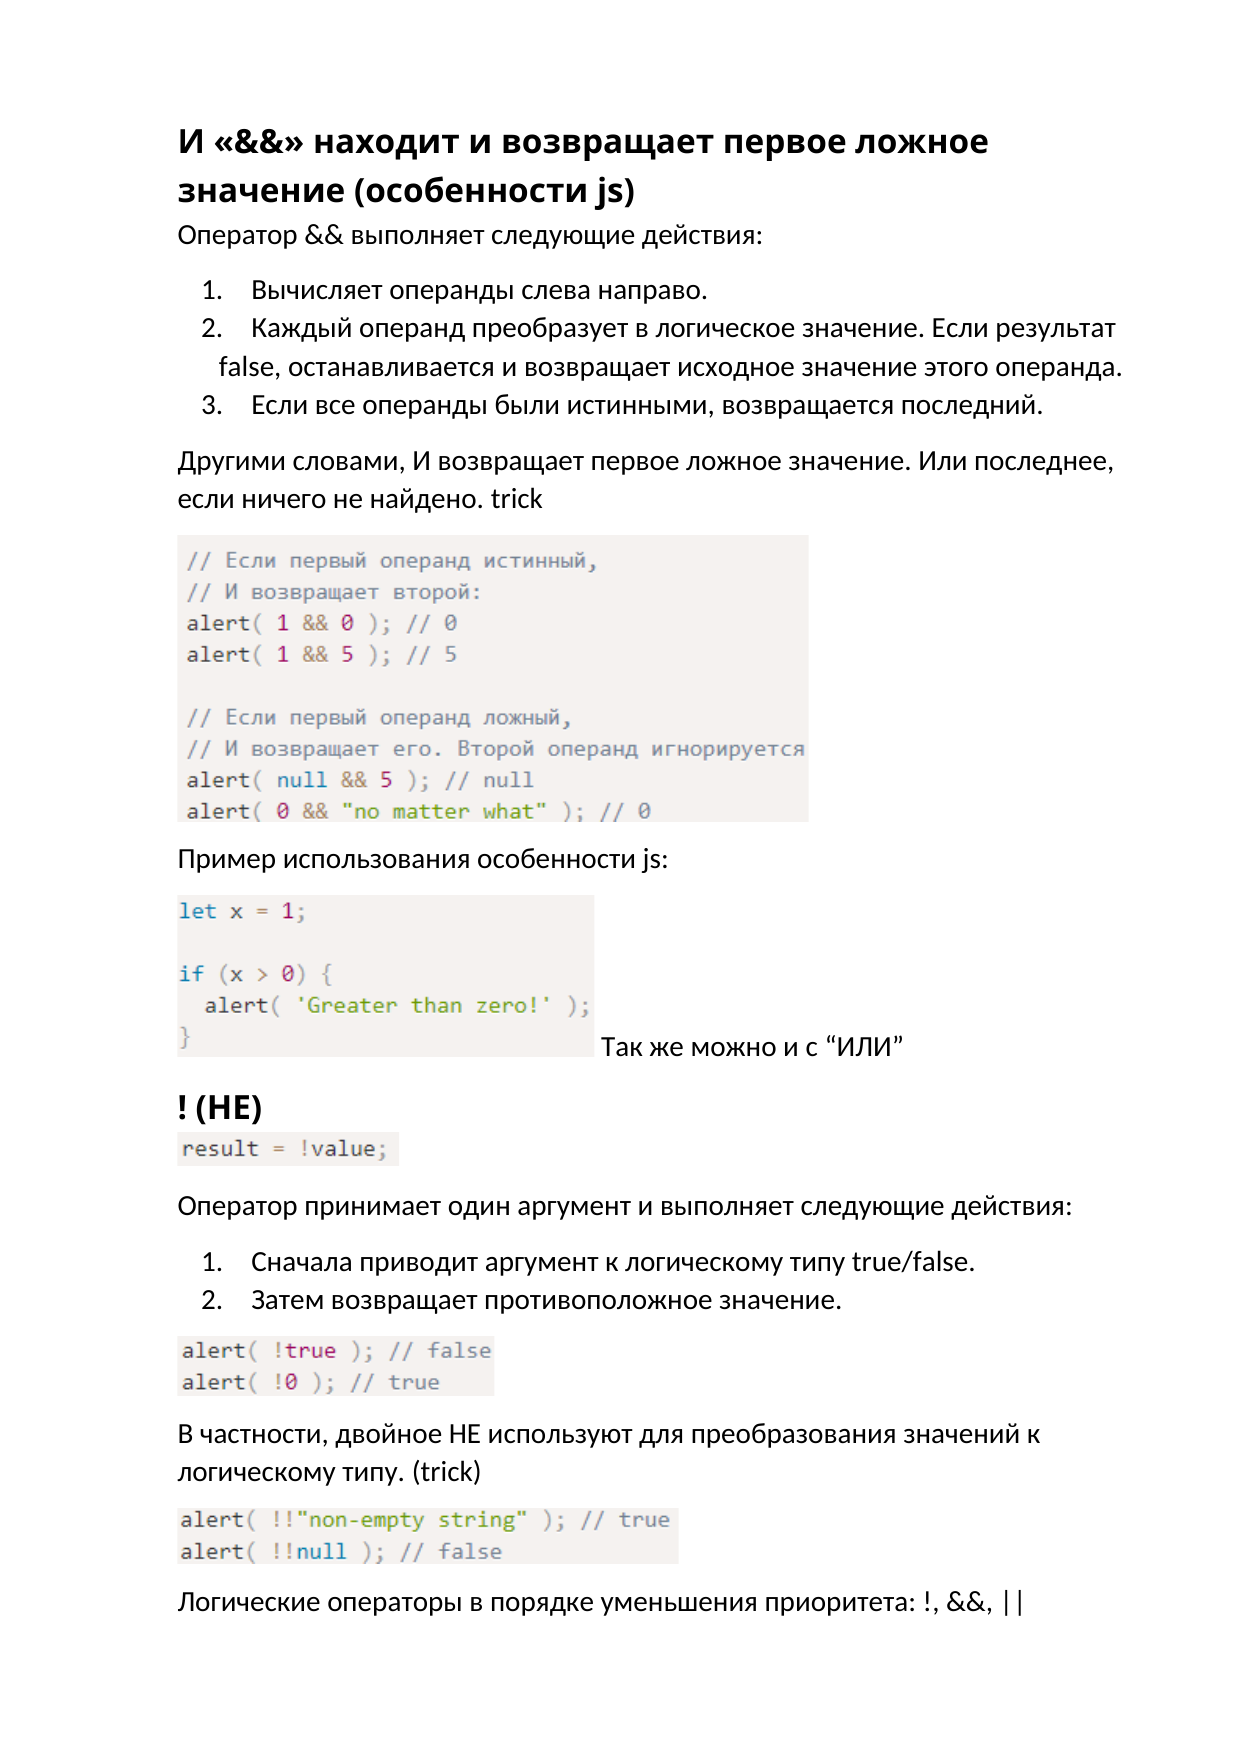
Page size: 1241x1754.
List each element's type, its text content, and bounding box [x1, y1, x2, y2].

list Вычисляет операнды слева направо. [201, 271, 1152, 307]
subtitle И «&&» находит и возвращает первое ложное значение (особенности js) [177, 118, 1152, 212]
text Оператор принимает один аргумент и выполняет следующие действия: [177, 1187, 1152, 1223]
picture [177, 1132, 400, 1166]
picture [177, 1508, 679, 1564]
text Пример использования особенности js: [177, 841, 1152, 876]
text Оператор && выполняет следующие действия: [177, 216, 1152, 252]
list Сначала приводит аргумент к логическому типу true/false. [201, 1243, 1152, 1278]
text Логические операторы в порядке уменьшения приоритета: !, &&, || [177, 1583, 1152, 1618]
list Затем возвращает противоположное значение. [201, 1281, 1152, 1317]
text Другими словами, И возвращает первое ложное значение. Или последнее, если ничего не найдено. trick [177, 442, 1152, 516]
picture [177, 1336, 495, 1396]
picture [177, 895, 595, 1057]
text В частности, двойное НЕ используют для преобразования значений к логическому типу. (trick) [177, 1415, 1152, 1489]
picture [177, 535, 809, 822]
subtitle ! (НЕ) [177, 1083, 1152, 1129]
list Если все операнды были истинными, возвращается последний. [201, 386, 1152, 422]
list Каждый операнд преобразует в логическое значение. Если результат false, останавливается и возвращает исходное значение этого операнда. [201, 309, 1152, 384]
